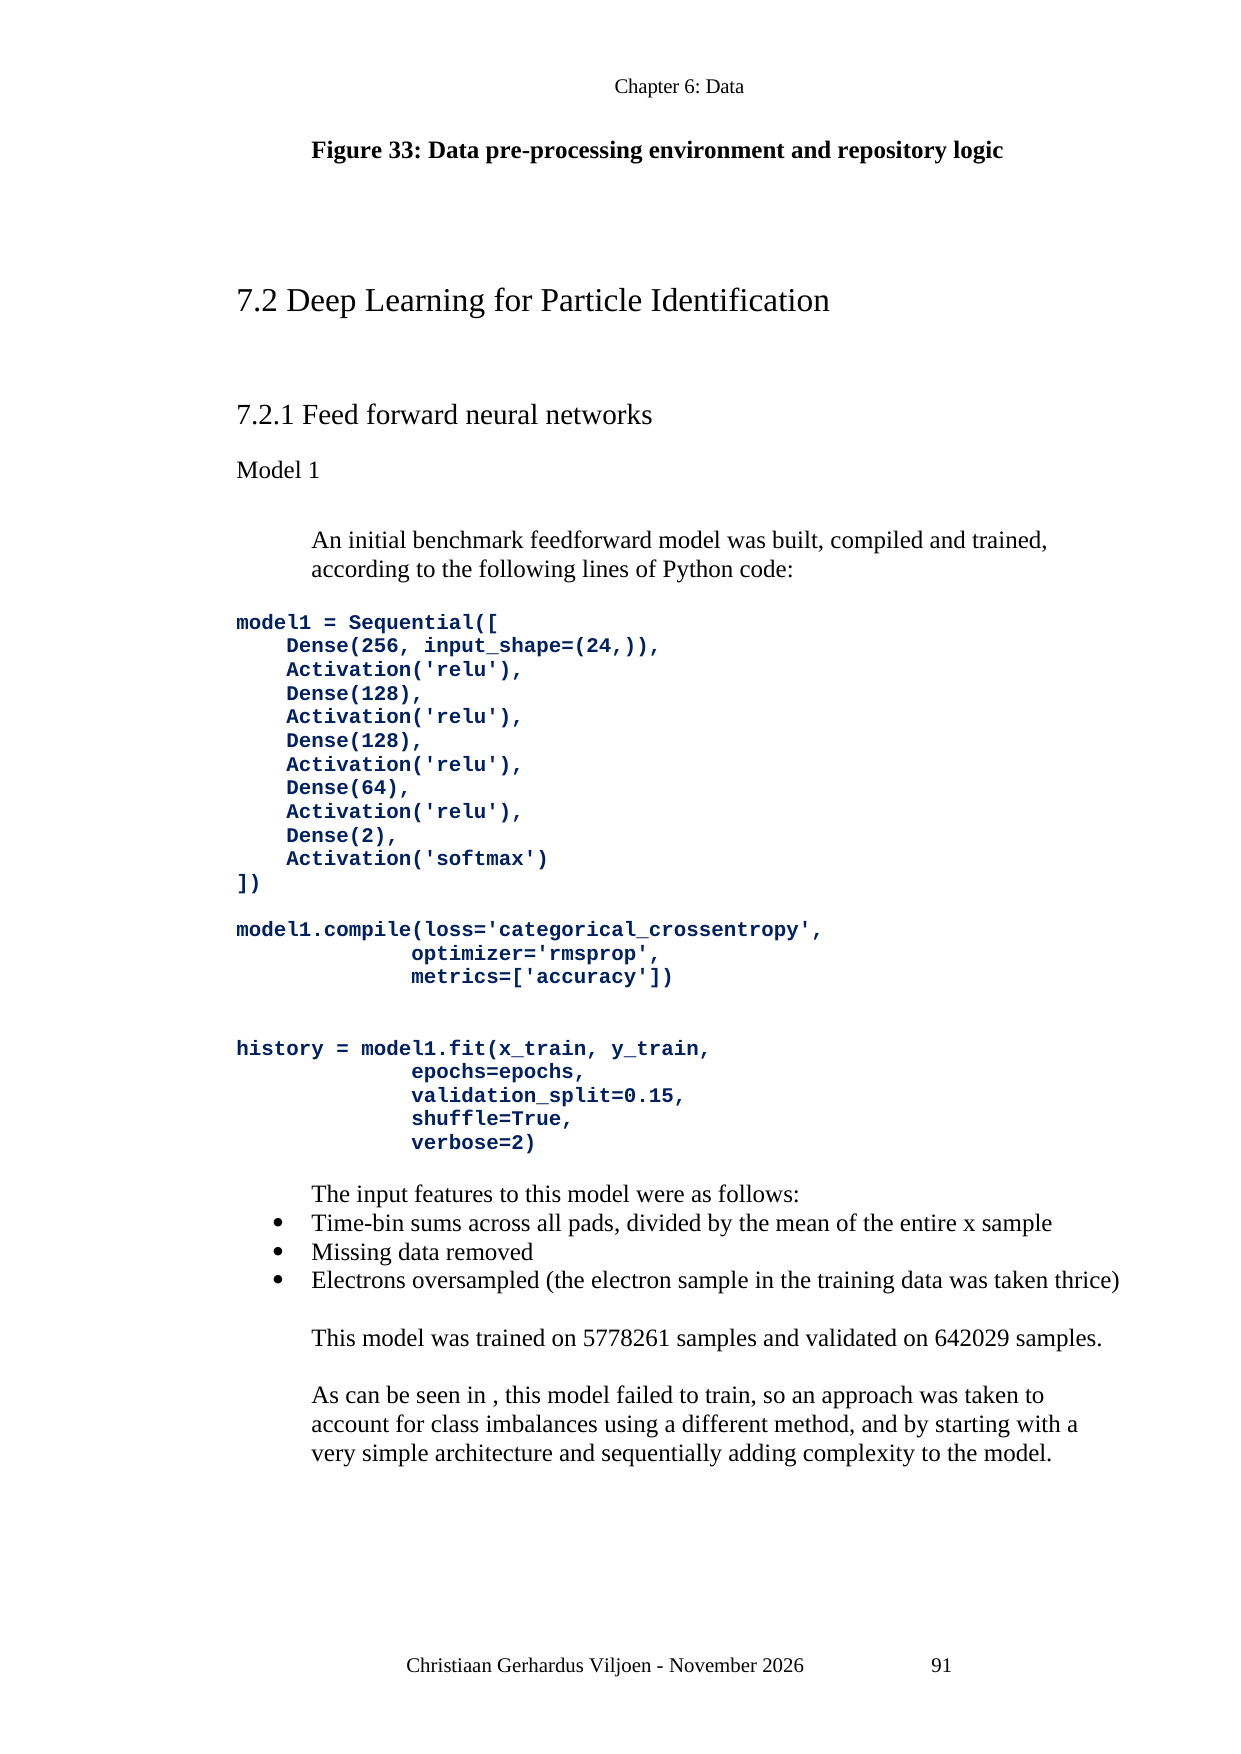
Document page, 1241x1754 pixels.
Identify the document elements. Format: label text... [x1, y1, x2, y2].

text shuffle=True, [236, 1108, 1122, 1132]
list Time-bin sums across all pads, divided by the mean of the entire x sample [274, 1208, 1122, 1237]
text Dense(128), [236, 730, 1122, 754]
text Dense(128), [236, 683, 1122, 706]
text model1 = Sequential([ [236, 612, 1122, 636]
text As can be seen in 0, this model failed to train, so an approach was taken to account for class imbalances using a different method, and by starting with a very simple architecture and sequentially adding complexity to the model. [311, 1381, 1122, 1467]
text Activation('relu'), [236, 659, 1122, 683]
text validation_split=0.15, [236, 1085, 1122, 1108]
subtitle Feed forward neural networks [236, 397, 1122, 431]
text verbose=2) [236, 1132, 1122, 1156]
text Dense(256, input_shape=(24,)), [236, 636, 1122, 659]
subtitle Model 1 [236, 456, 1122, 484]
text epochs=epochs, [236, 1061, 1122, 1085]
text Activation('relu'), [236, 706, 1122, 730]
list Electrons oversampled (the electron sample in the training data was taken thrice) [274, 1266, 1122, 1294]
text Activation('softmax') [236, 848, 1122, 872]
text optimizer='rmsprop', [236, 943, 1122, 967]
text metrics=['accuracy']) [236, 967, 1122, 990]
text Dense(2), [236, 825, 1122, 848]
text Dense(64), [236, 777, 1122, 801]
text Activation('relu'), [236, 754, 1122, 777]
text An initial benchmark feedforward model was built, compiled and trained, according to the following lines of Python code: [311, 526, 1122, 583]
list Missing data removed [274, 1237, 1122, 1266]
text Activation('relu'), [236, 801, 1122, 825]
text history = model1.fit(x_train, y_train, [236, 1037, 1122, 1061]
subtitle Deep Learning for Particle Identification [236, 280, 1122, 318]
text Figure 33: Data pre-processing environment and repository logic [311, 135, 1122, 164]
text ]) [236, 872, 1122, 896]
text This model was trained on 5778261 samples and validated on 642029 samples. [311, 1323, 1122, 1352]
text The input features to this model were as follows: [311, 1179, 1122, 1208]
text model1.compile(loss='categorical_crossentropy', [236, 919, 1122, 943]
